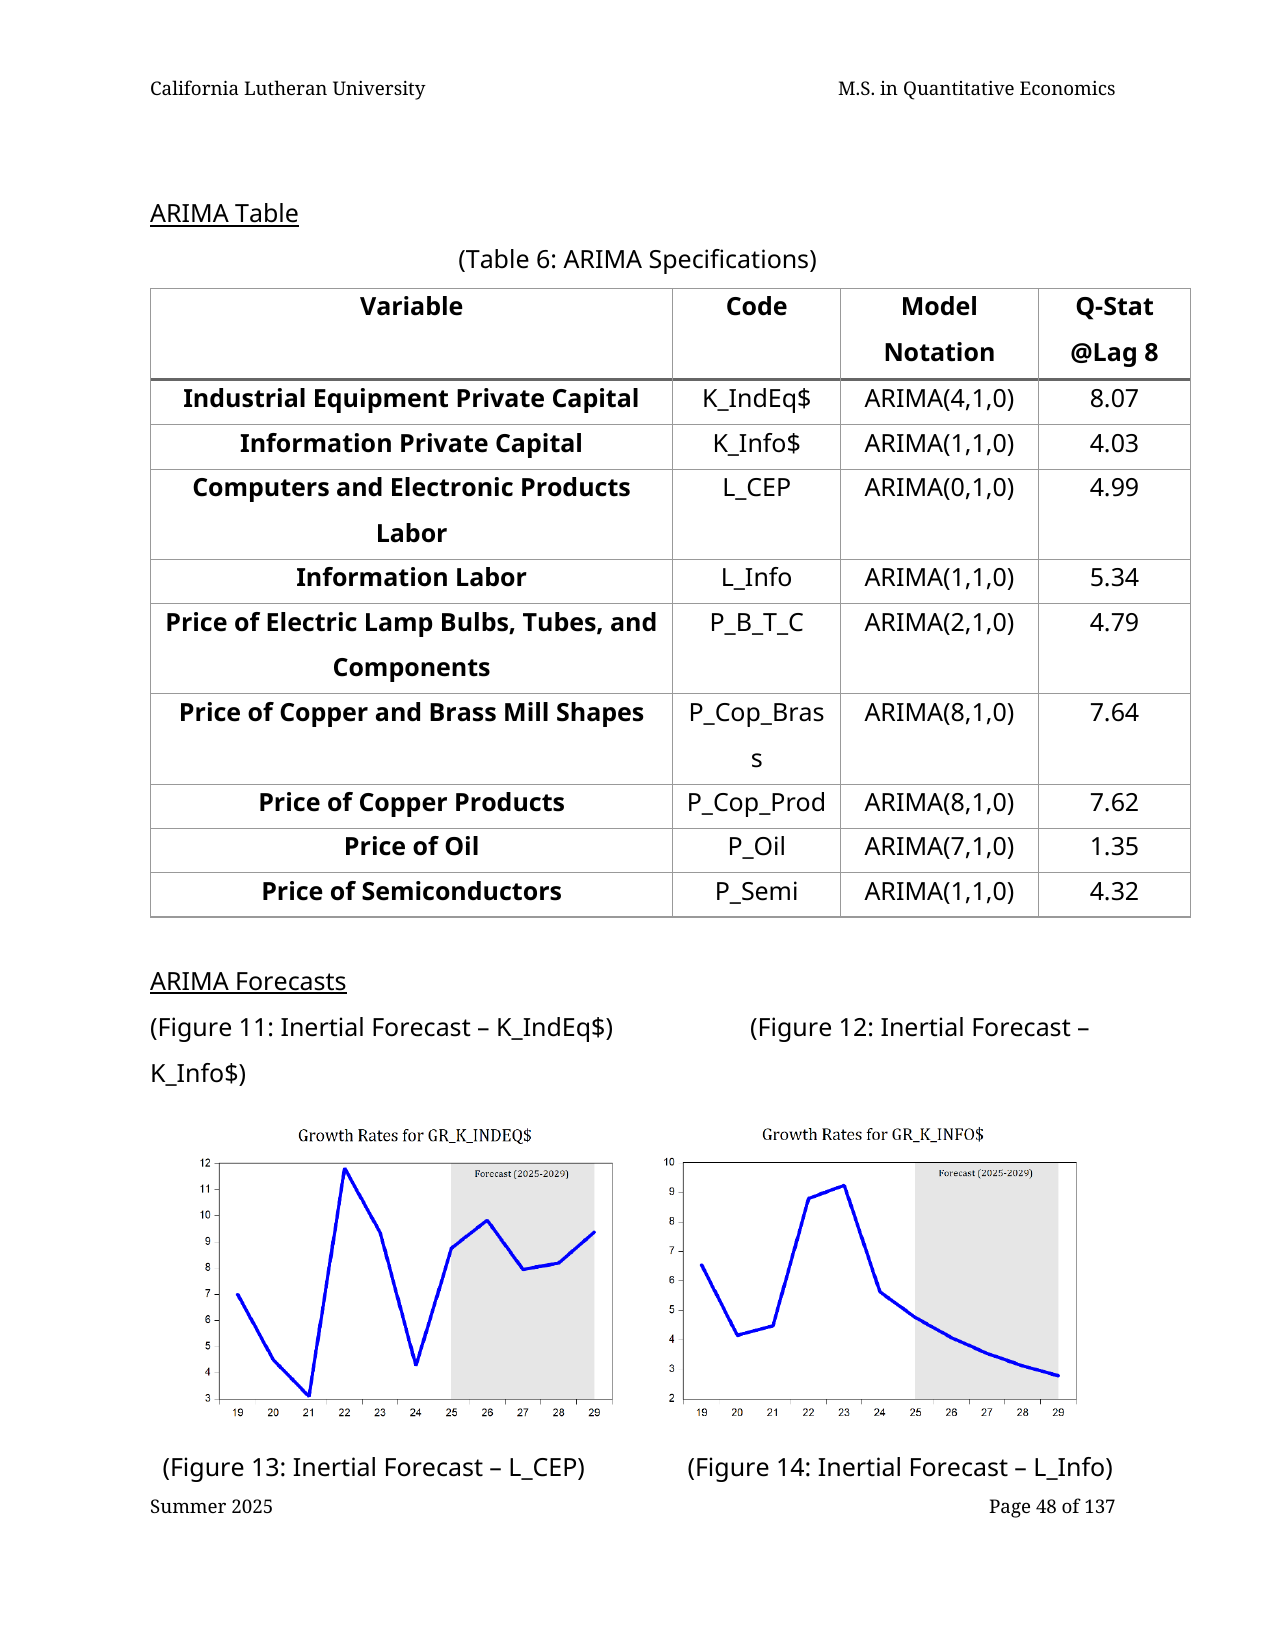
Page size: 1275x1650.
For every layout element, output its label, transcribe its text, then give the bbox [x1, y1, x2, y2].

table_cell 4.79 [1039, 604, 1190, 693]
table_cell P_Oil [673, 829, 840, 872]
text ARIMA Table [150, 196, 1125, 230]
table_cell 4.32 [1039, 873, 1190, 916]
table_cell P_Cop_Prod [673, 785, 840, 828]
picture [173, 1101, 1102, 1441]
table_cell K_Info$ [673, 425, 840, 469]
table_cell 4.99 [1039, 470, 1190, 559]
table_cell ARIMA(7,1,0) [841, 829, 1038, 872]
table_cell Price of Semiconductors [151, 873, 672, 916]
table_cell 1.35 [1039, 829, 1190, 872]
table_cell P_Semi [673, 873, 840, 916]
table_header Model Notation [841, 289, 1038, 378]
table_header Q-Stat @Lag 8 [1039, 289, 1190, 378]
table_header Code [673, 289, 840, 378]
table_cell ARIMA(1,1,0) [841, 873, 1038, 916]
table_cell Price of Oil [151, 829, 672, 872]
table_cell 4.03 [1039, 425, 1190, 469]
text ARIMA Forecasts [150, 963, 1125, 997]
table_cell ARIMA(8,1,0) [841, 694, 1038, 783]
table_cell K_IndEq$ [673, 381, 840, 424]
table_cell 5.34 [1039, 560, 1190, 603]
table_cell 8.07 [1039, 381, 1190, 424]
text (Figure 13: Inertial Forecast – L_CEP) (Figure 14: Inertial Forecast – L_Info) [150, 1450, 1125, 1484]
table_cell ARIMA(0,1,0) [841, 470, 1038, 559]
table_header Variable [151, 289, 672, 378]
table_cell ARIMA(1,1,0) [841, 425, 1038, 469]
table_cell ARIMA(8,1,0) [841, 785, 1038, 828]
table_cell Information Private Capital [151, 425, 672, 469]
table_cell P_B_T_C [673, 604, 840, 693]
text (Table 6: ARIMA Specifications) [150, 242, 1125, 276]
table_cell L_Info [673, 560, 840, 603]
table_cell Price of Electric Lamp Bulbs, Tubes, and Components [151, 604, 672, 693]
table_cell P_Cop_Brass [673, 694, 840, 783]
table_cell 7.62 [1039, 785, 1190, 828]
table_cell ARIMA(2,1,0) [841, 604, 1038, 693]
table_cell Information Labor [151, 560, 672, 603]
table_cell 7.64 [1039, 694, 1190, 783]
table_cell Price of Copper and Brass Mill Shapes [151, 694, 672, 783]
text (Figure 11: Inertial Forecast – K_IndEq$) (Figure 12: Inertial Forecast – K_Info$) [150, 1009, 1125, 1089]
table_cell ARIMA(4,1,0) [841, 381, 1038, 424]
table_cell ARIMA(1,1,0) [841, 560, 1038, 603]
table_cell Price of Copper Products [151, 785, 672, 828]
table_cell Computers and Electronic Products Labor [151, 470, 672, 559]
table_cell Industrial Equipment Private Capital [151, 381, 672, 424]
table_cell L_CEP [673, 470, 840, 559]
